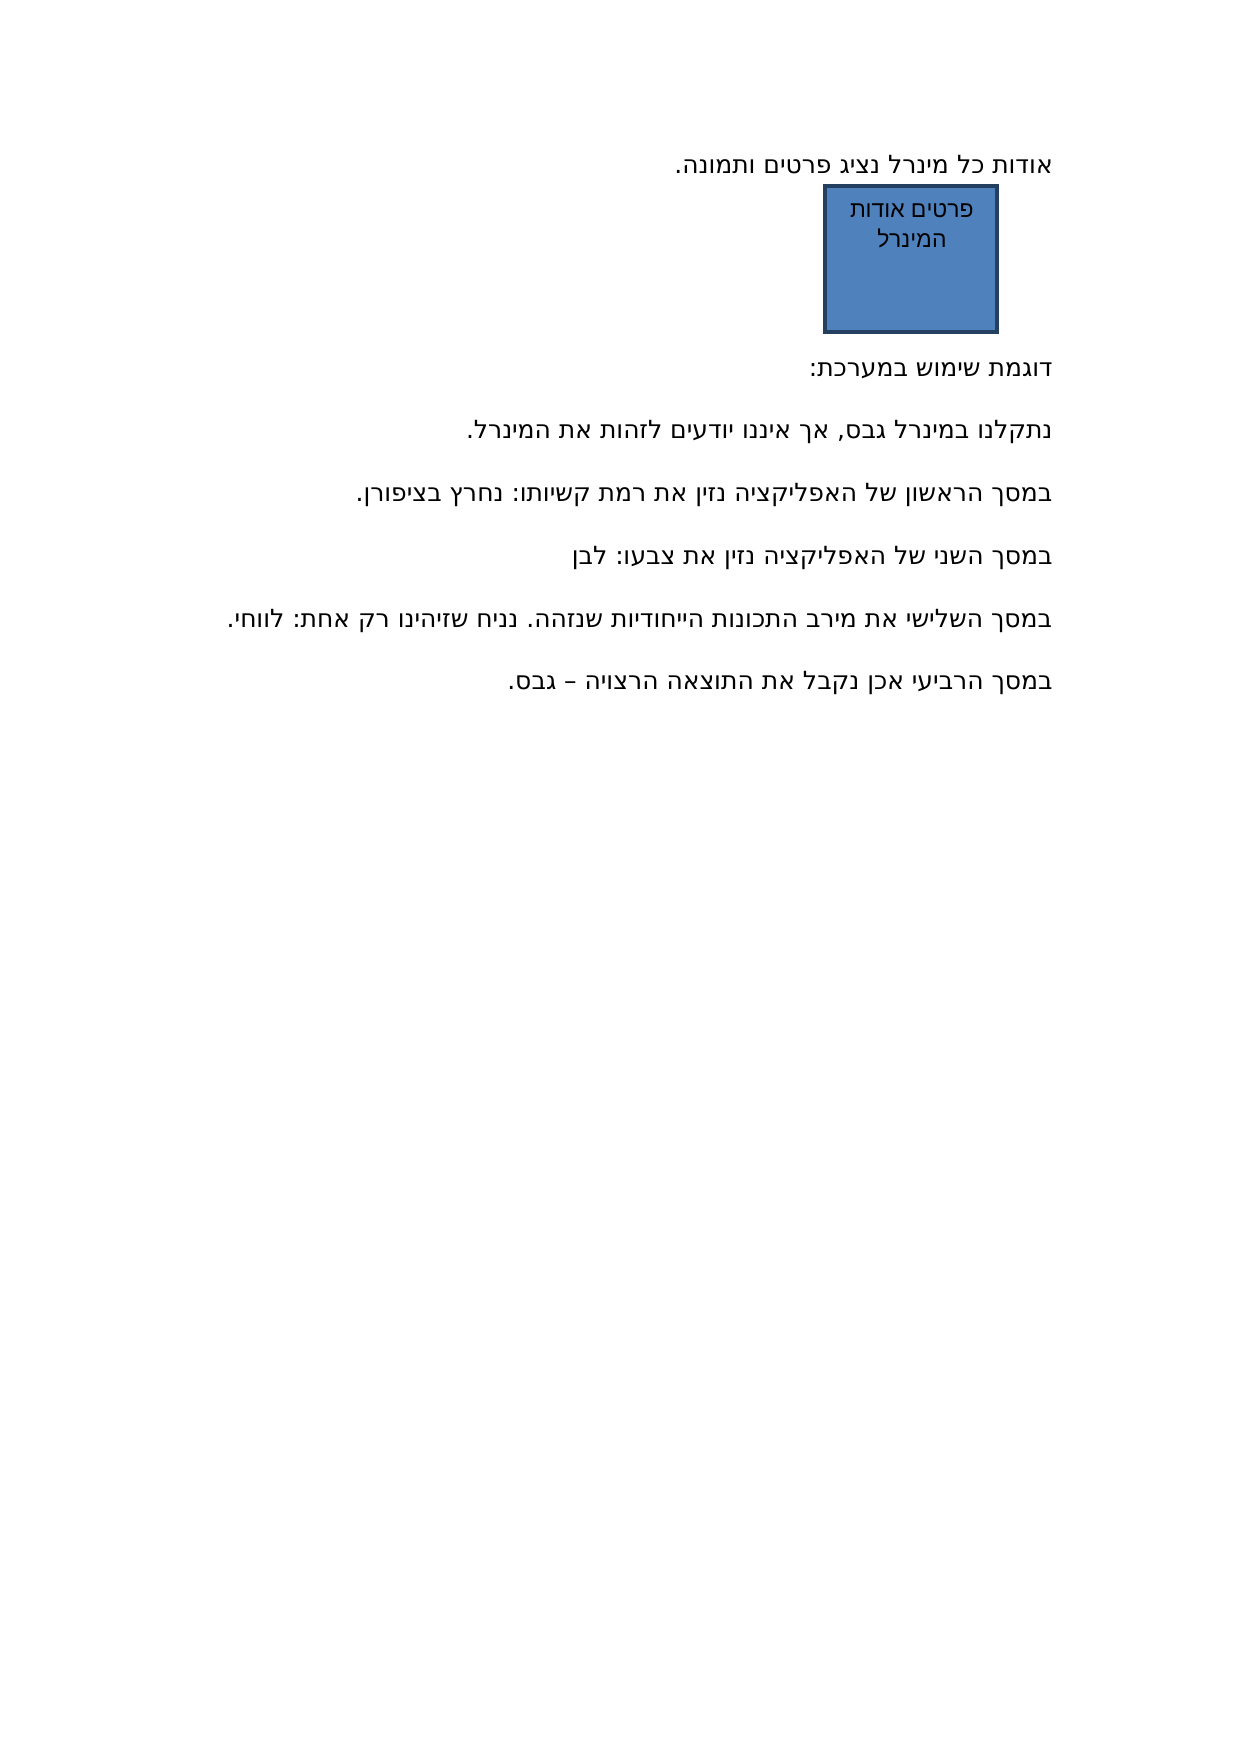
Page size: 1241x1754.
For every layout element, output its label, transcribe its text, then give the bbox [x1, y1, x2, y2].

text במסך הראשון של האפליקציה נזין את רמת קשיותו: נחרץ בציפורן. [187, 478, 1053, 507]
text במסך השני של האפליקציה נזין את צבעו: לבן [187, 541, 1053, 570]
text אודות כל מינרל נציג פרטים ותמונה. [187, 150, 1053, 179]
text נתקלנו במינרל גבס, אך איננו יודעים לזהות את המינרל. [187, 416, 1053, 445]
text דוגמת שימוש במערכת: [187, 353, 1053, 382]
text במסך השלישי את מירב התכונות הייחודיות שנזהה. נניח שזיהינו רק אחת: לווחי. [187, 604, 1053, 633]
text במסך הרביעי אכן נקבל את התוצאה הרצויה – גבס. [187, 666, 1053, 696]
